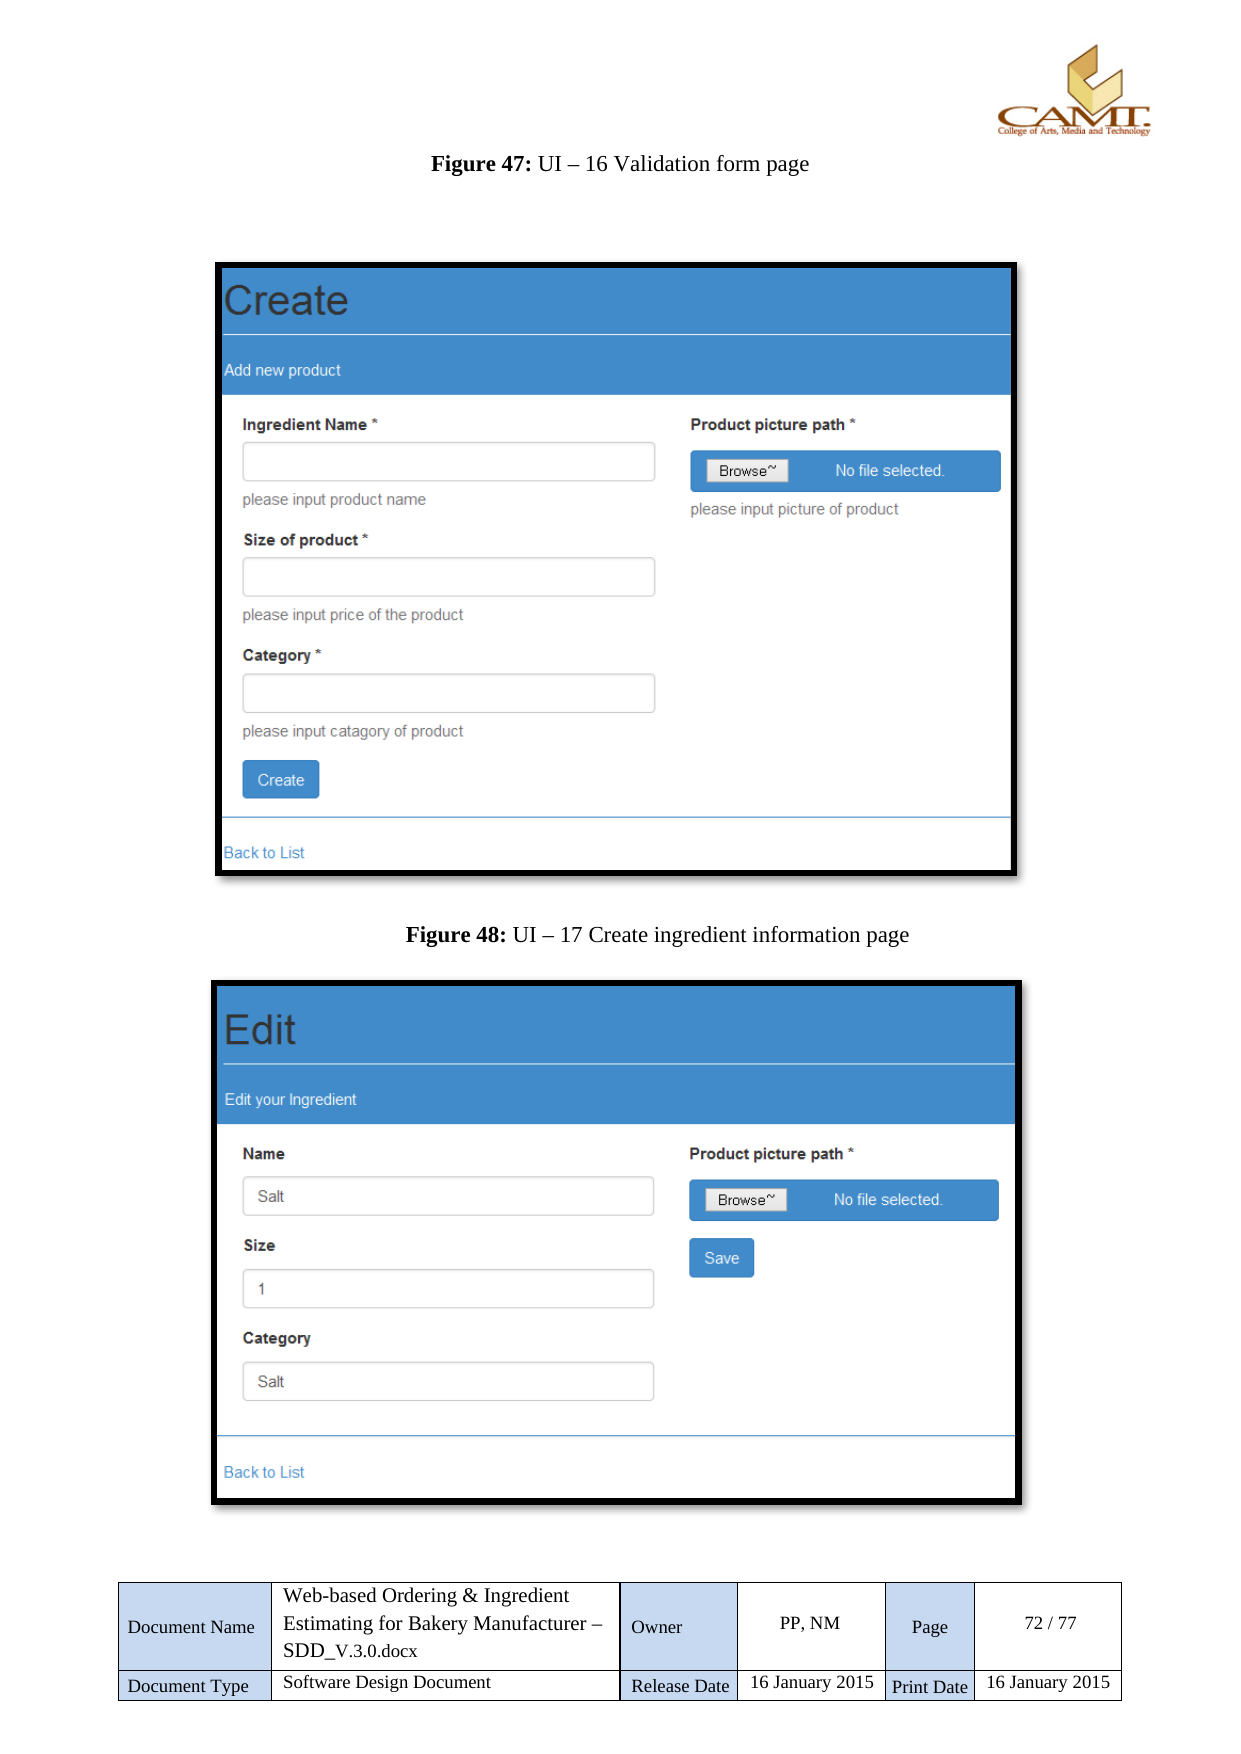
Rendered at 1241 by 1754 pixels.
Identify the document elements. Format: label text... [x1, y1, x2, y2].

picture [222, 268, 1011, 870]
list Figure 47: UI – 16 Validation form page [150, 150, 1090, 176]
picture [989, 37, 1155, 138]
picture [217, 986, 1015, 1498]
list Figure 48: UI – 17 Create ingredient information page [150, 921, 1090, 947]
